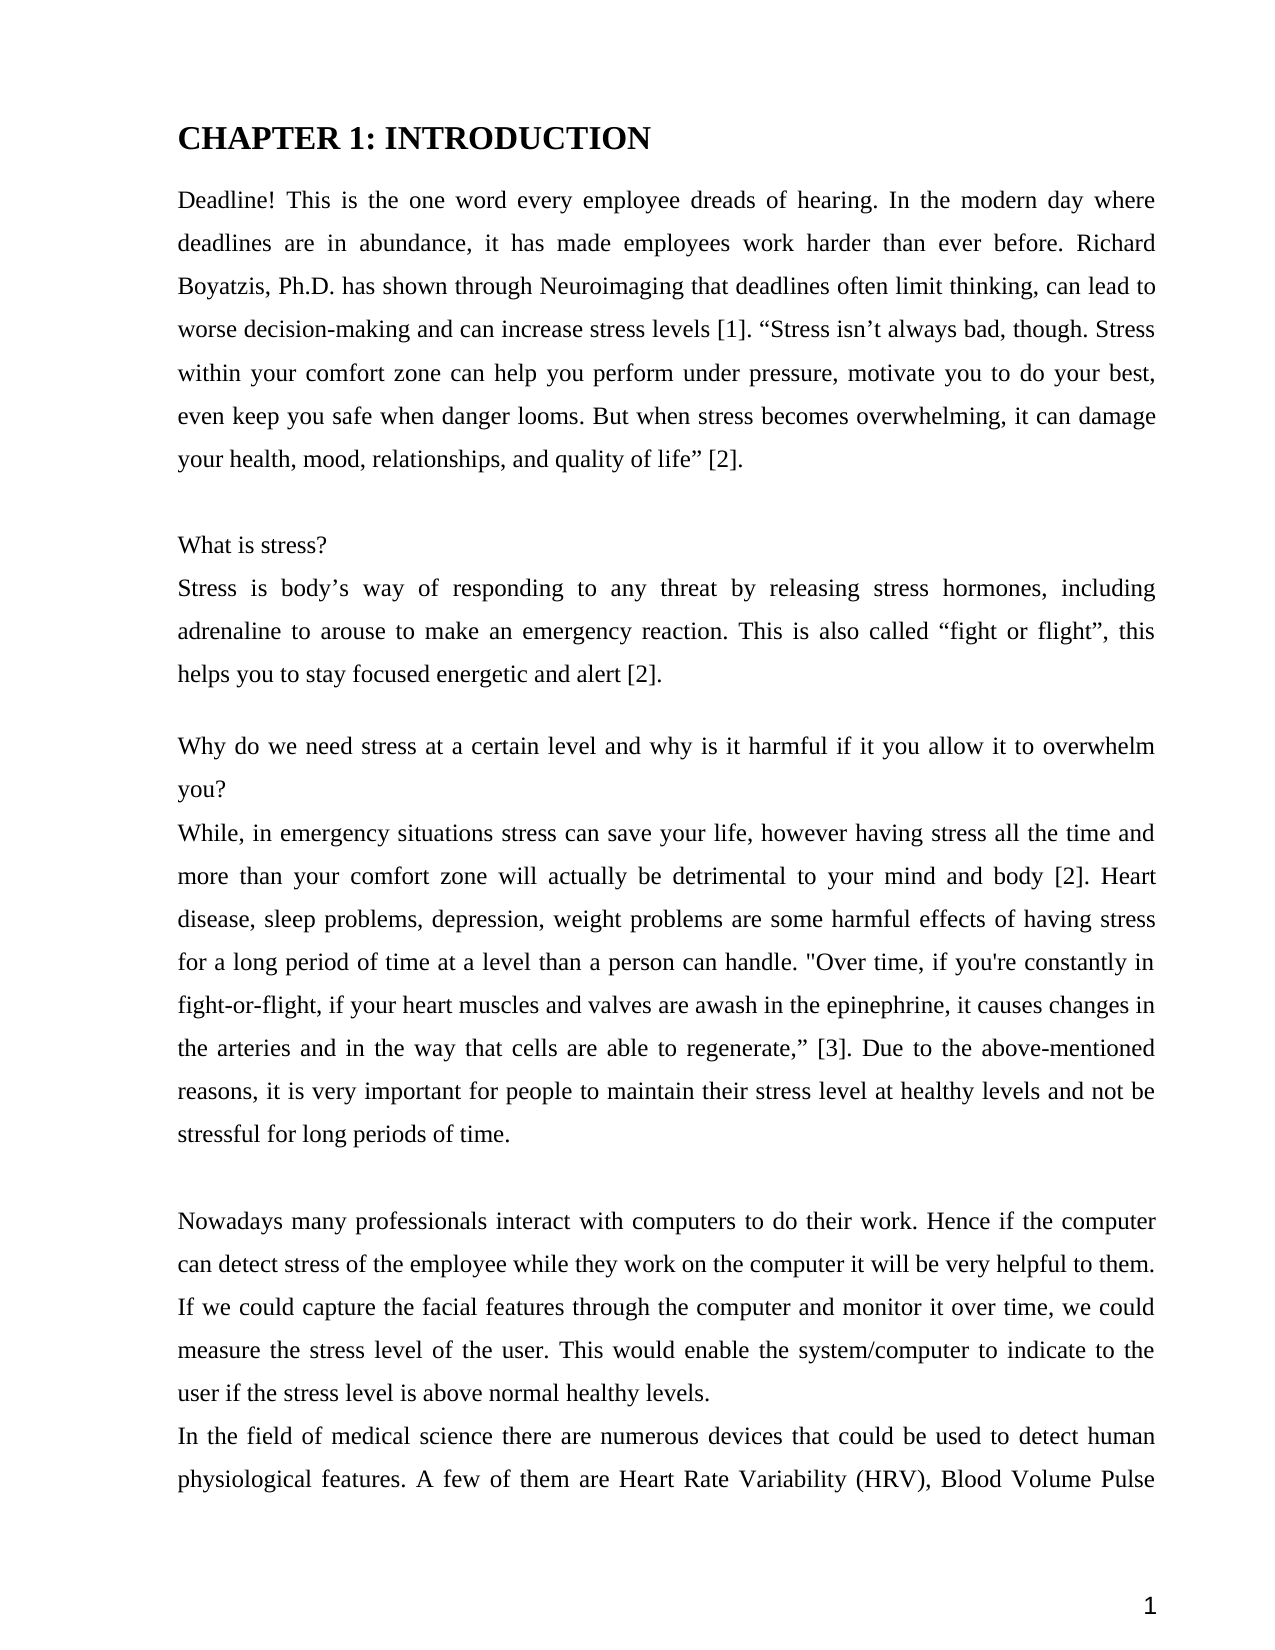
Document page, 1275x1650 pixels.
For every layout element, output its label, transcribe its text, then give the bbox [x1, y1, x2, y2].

text Why do we need stress at a certain level and why is it harmful if it you allow it to overwhelm you? [177, 731, 1157, 803]
text What is stress? [177, 530, 1157, 559]
text While, in emergency situations stress can save your life, however having stress all the time and more than your comfort zone will actually be detrimental to your mind and body [2]. Heart disease, sleep problems, depression, weight problems are some harmful effects of having stress for a long period of time at a level than a person can handle. "Over time, if you're constantly in fight-or-flight, if your heart muscles and valves are awash in the epinephrine, it causes changes in the arteries and in the way that cells are able to regenerate,” [3]. Due to the above-mentioned reasons, it is very important for people to maintain their stress level at healthy levels and not be stressful for long periods of time. [177, 818, 1157, 1148]
text Nowadays many professionals interact with computers to do their work. Hence if the computer can detect stress of the employee while they work on the computer it will be very helpful to them. [177, 1206, 1157, 1278]
text Stress is body’s way of responding to any threat by releasing stress hormones, including adrenaline to arouse to make an emergency reaction. This is also called “fight or flight”, this helps you to stay focused energetic and alert [2]. [177, 573, 1157, 688]
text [177, 1421, 1157, 1493]
subtitle CHAPTER 1: INTRODUCTION [177, 118, 1157, 156]
text If we could capture the facial features through the computer and monitor it over time, we could measure the stress level of the user. This would enable the system/computer to indicate to the user if the stress level is above normal healthy levels. [177, 1292, 1157, 1407]
text Deadline! This is the one word every employee dreads of hearing. In the modern day where deadlines are in abundance, it has made employees work harder than ever before. Richard Boyatzis, Ph.D. has shown through Neuroimaging that deadlines often limit thinking, can lead to worse decision-making and can increase stress levels [1]. “Stress isn’t always bad, though. Stress within your comfort zone can help you perform under pressure, motivate you to do your best, even keep you safe when danger looms. But when stress becomes overwhelming, it can damage your health, mood, relationships, and quality of life” [2]. [177, 185, 1157, 473]
